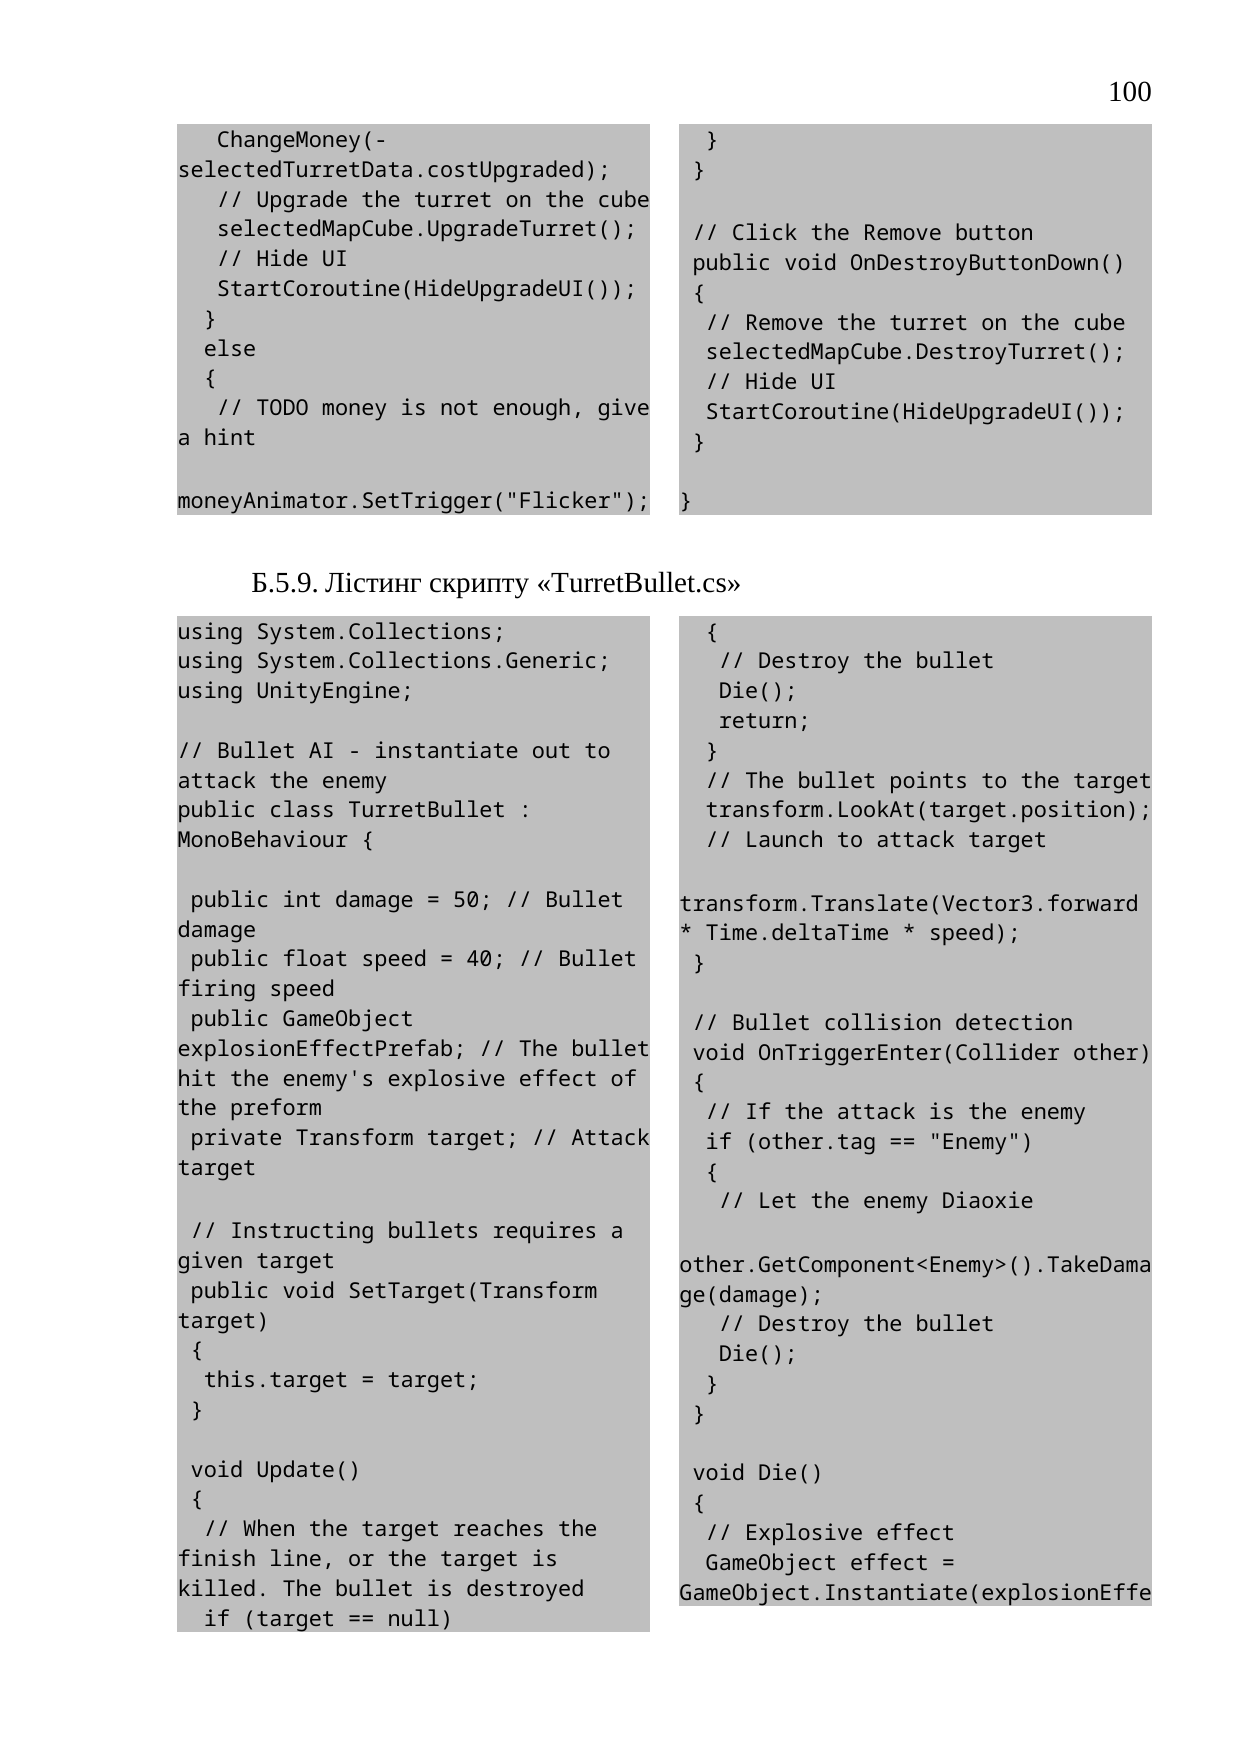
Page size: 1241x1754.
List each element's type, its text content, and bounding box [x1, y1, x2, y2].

text { [177, 1483, 650, 1513]
text } [679, 154, 1152, 184]
text transform.Translate(Vector3.forward * Time.deltaTime * speed); [679, 854, 1152, 947]
text // Hide UI [177, 243, 650, 273]
text public float speed = 40; // Bullet firing speed [177, 943, 650, 1003]
text using System.Collections.Generic; [177, 646, 650, 675]
text } [679, 1398, 1152, 1428]
text public void SetTarget(Transform target) [177, 1275, 650, 1334]
text // Launch to attack target [679, 824, 1152, 854]
text void Update() [177, 1454, 650, 1483]
text else [177, 333, 650, 362]
text public void OnDestroyButtonDown() [679, 247, 1152, 277]
text // Bullet collision detection [679, 1007, 1152, 1037]
text { [679, 277, 1152, 307]
text private Transform target; // Attack target [177, 1122, 650, 1182]
text } [679, 485, 1152, 515]
text { [679, 616, 1152, 646]
text // Remove the turret on the cube [679, 307, 1152, 336]
text } [679, 1368, 1152, 1398]
text // If the attack is the enemy [679, 1096, 1152, 1126]
text public class TurretBullet : MonoBehaviour { [177, 794, 650, 854]
text } [679, 947, 1152, 977]
text // Hide UI [679, 366, 1152, 396]
text // Let the enemy Diaoxie [679, 1186, 1152, 1215]
text // TODO money is not enough, give a hint [177, 392, 650, 452]
text transform.LookAt(target.position); [679, 794, 1152, 824]
text // Destroy the bullet [679, 646, 1152, 675]
text // Upgrade the turret on the cube [177, 184, 650, 213]
text // Destroy the bullet [679, 1308, 1152, 1338]
text if (target == null) [177, 1603, 650, 1632]
text // Bullet AI - instantiate out to attack the enemy [177, 735, 650, 794]
text // Instructing bullets requires a given target [177, 1215, 650, 1275]
text } [679, 426, 1152, 456]
text moneyAnimator.SetTrigger("Flicker"); [177, 452, 650, 515]
text this.target = target; [177, 1364, 650, 1394]
text selectedMapCube.DestroyTurret(); [679, 336, 1152, 366]
subtitle Лістинг скрипту «TurretBullet.cs» [251, 565, 1152, 599]
text GameObject effect = GameObject.Instantiate(explosionEffectPrefab, transform.position, transform.rotation); [679, 1547, 1152, 1606]
text public GameObject explosionEffectPrefab; // The bullet hit the enemy's explosive effect of the preform [177, 1003, 650, 1122]
text using UnityEngine; [177, 675, 650, 705]
text // When the target reaches the finish line, or the target is killed. The bullet is destroyed [177, 1513, 650, 1603]
text { [177, 362, 650, 392]
text public int damage = 50; // Bullet damage [177, 884, 650, 943]
text selectedMapCube.UpgradeTurret(); [177, 213, 650, 243]
text // The bullet points to the target [679, 765, 1152, 794]
text { [679, 1066, 1152, 1096]
text other.GetComponent<Enemy>().TakeDamage(damage); [679, 1215, 1152, 1308]
text void OnTriggerEnter(Collider other) [679, 1037, 1152, 1066]
text } [679, 124, 1152, 154]
text } [177, 303, 650, 333]
text ChangeMoney(-selectedTurretData.costUpgraded); [177, 124, 650, 184]
text { [177, 1334, 650, 1364]
text using System.Collections; [177, 616, 650, 646]
text void Die() [679, 1457, 1152, 1487]
text { [679, 1156, 1152, 1186]
text Die(); [679, 675, 1152, 705]
text } [177, 1394, 650, 1424]
text // Click the Remove button [679, 217, 1152, 247]
text return; [679, 705, 1152, 735]
text // Explosive effect [679, 1517, 1152, 1547]
text if (other.tag == "Enemy") [679, 1126, 1152, 1156]
text StartCoroutine(HideUpgradeUI()); [177, 273, 650, 303]
text } [679, 735, 1152, 765]
text StartCoroutine(HideUpgradeUI()); [679, 396, 1152, 426]
text Die(); [679, 1338, 1152, 1368]
text { [679, 1487, 1152, 1517]
